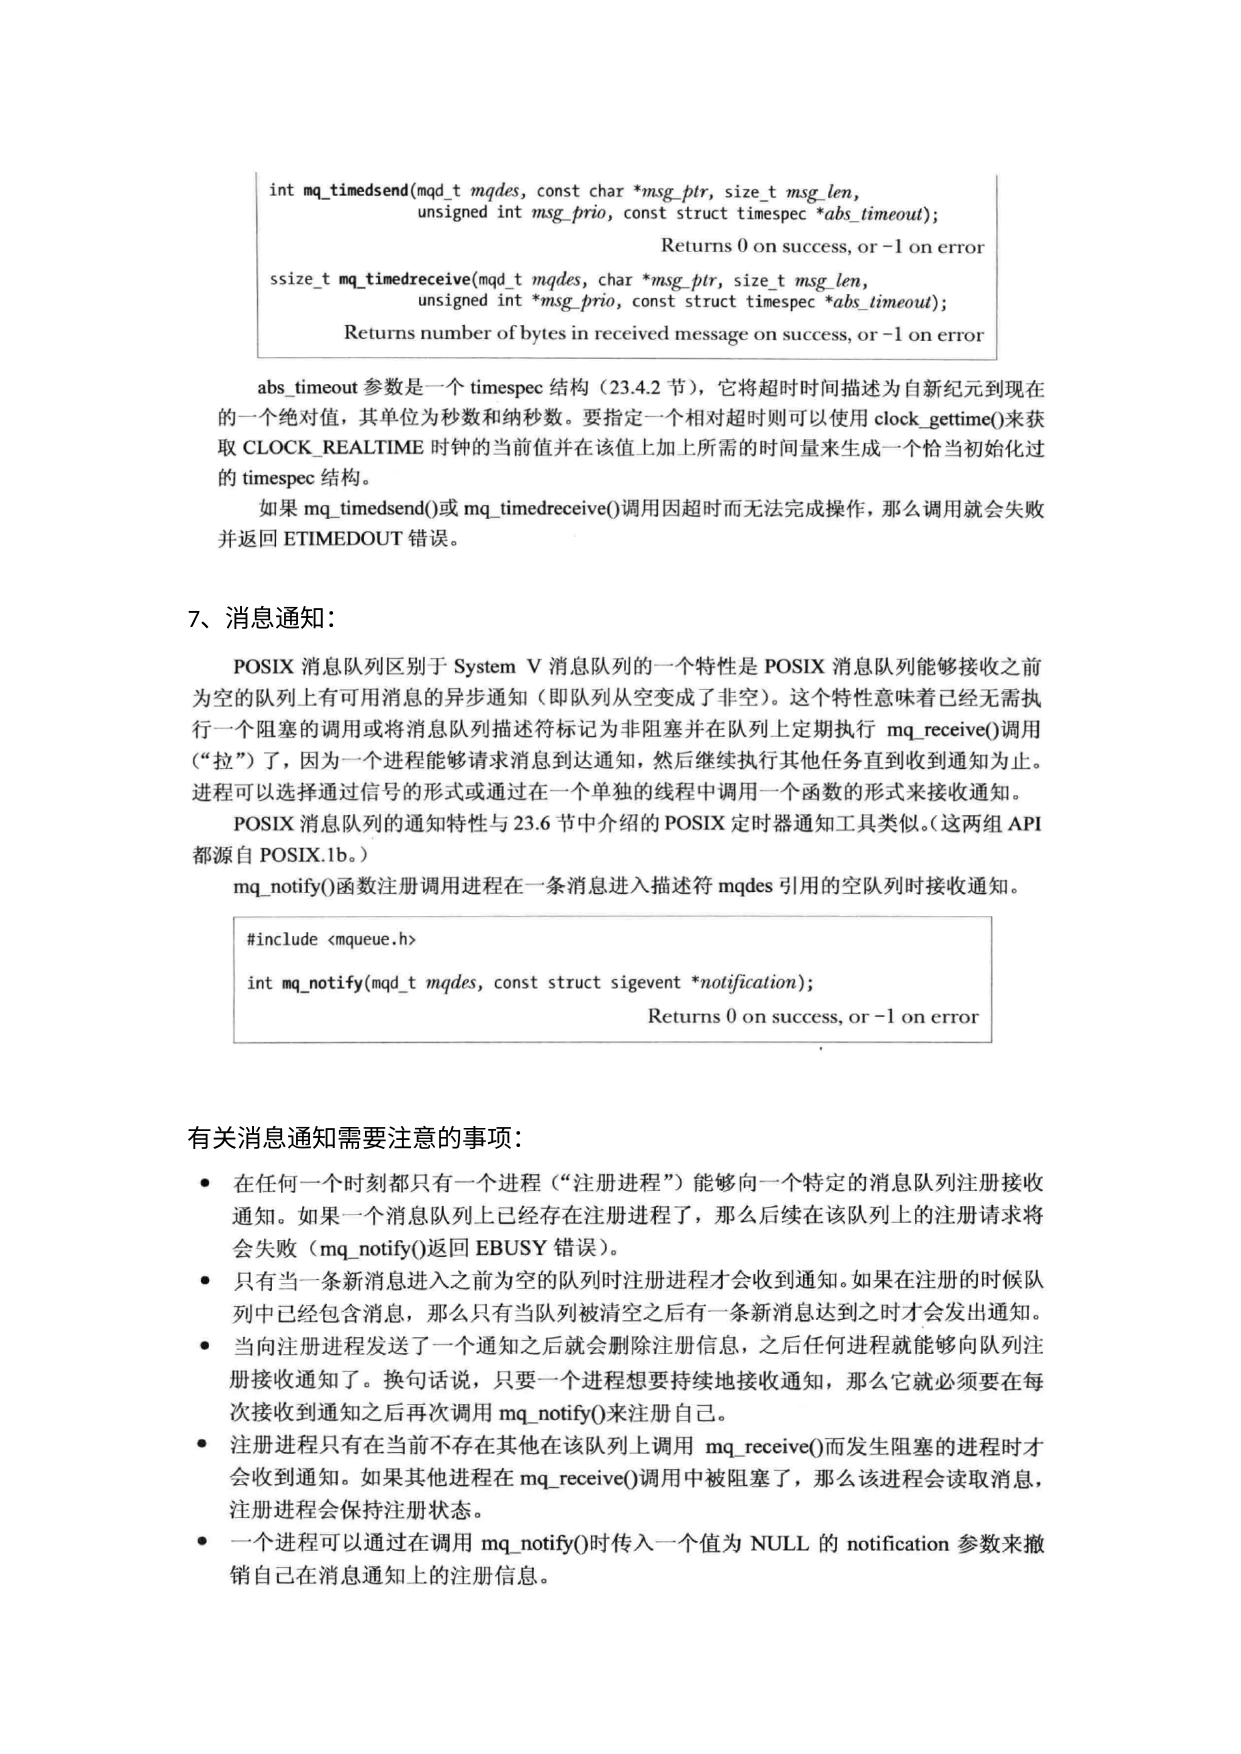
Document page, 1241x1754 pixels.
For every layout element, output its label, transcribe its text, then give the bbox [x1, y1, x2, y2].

picture [187, 162, 1053, 549]
list 有关消息通知需要注意的事项： [187, 1104, 1053, 1169]
picture [187, 649, 1052, 1054]
picture [187, 1169, 1052, 1363]
list 消息通知： [187, 584, 1053, 649]
picture [187, 1364, 1052, 1591]
